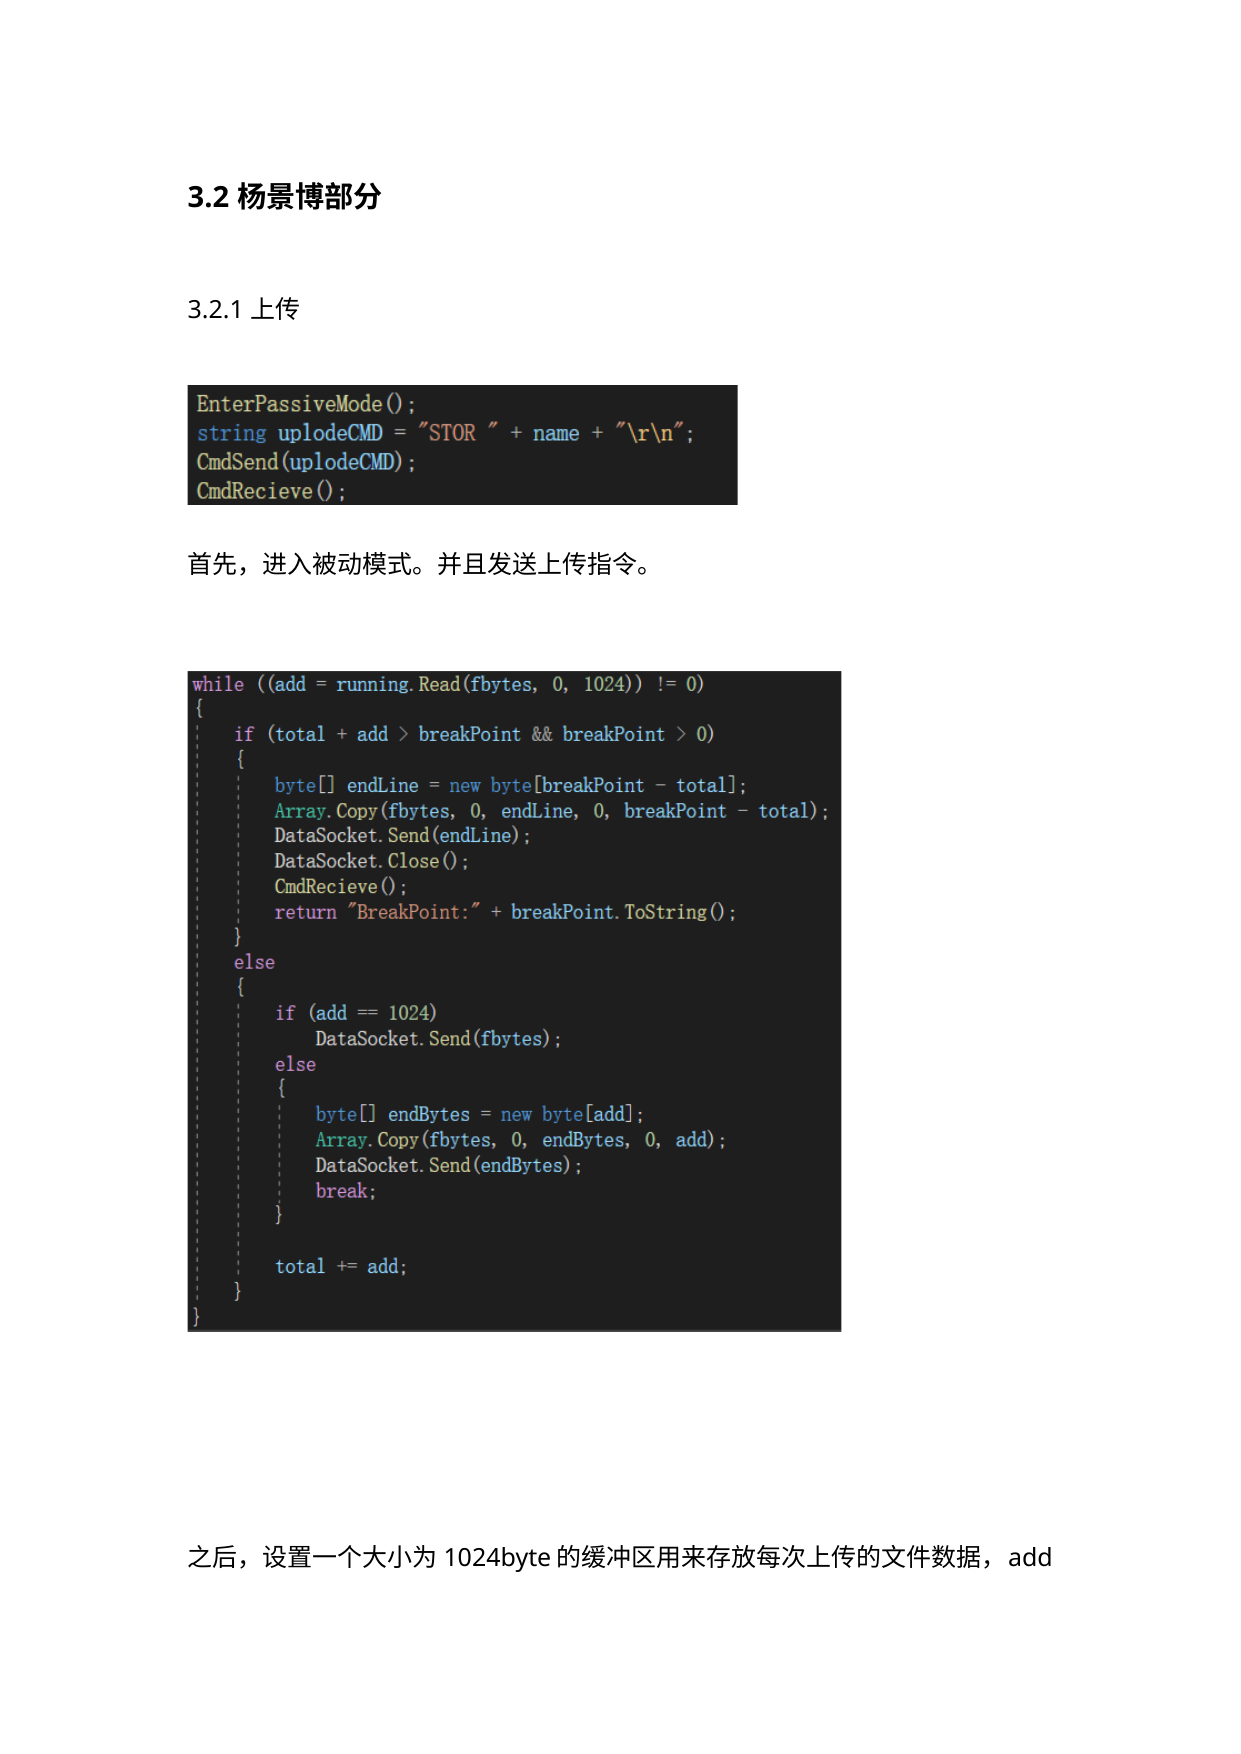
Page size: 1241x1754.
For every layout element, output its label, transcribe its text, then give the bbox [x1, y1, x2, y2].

subtitle 3.2.1 上传 [187, 275, 1053, 340]
text 首先，进入被动模式。并且发送上传指令。 [187, 530, 1053, 595]
picture [187, 385, 738, 505]
subtitle 3.2 杨景博部分 [187, 162, 1053, 227]
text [187, 1523, 1053, 1588]
picture [187, 671, 842, 1332]
